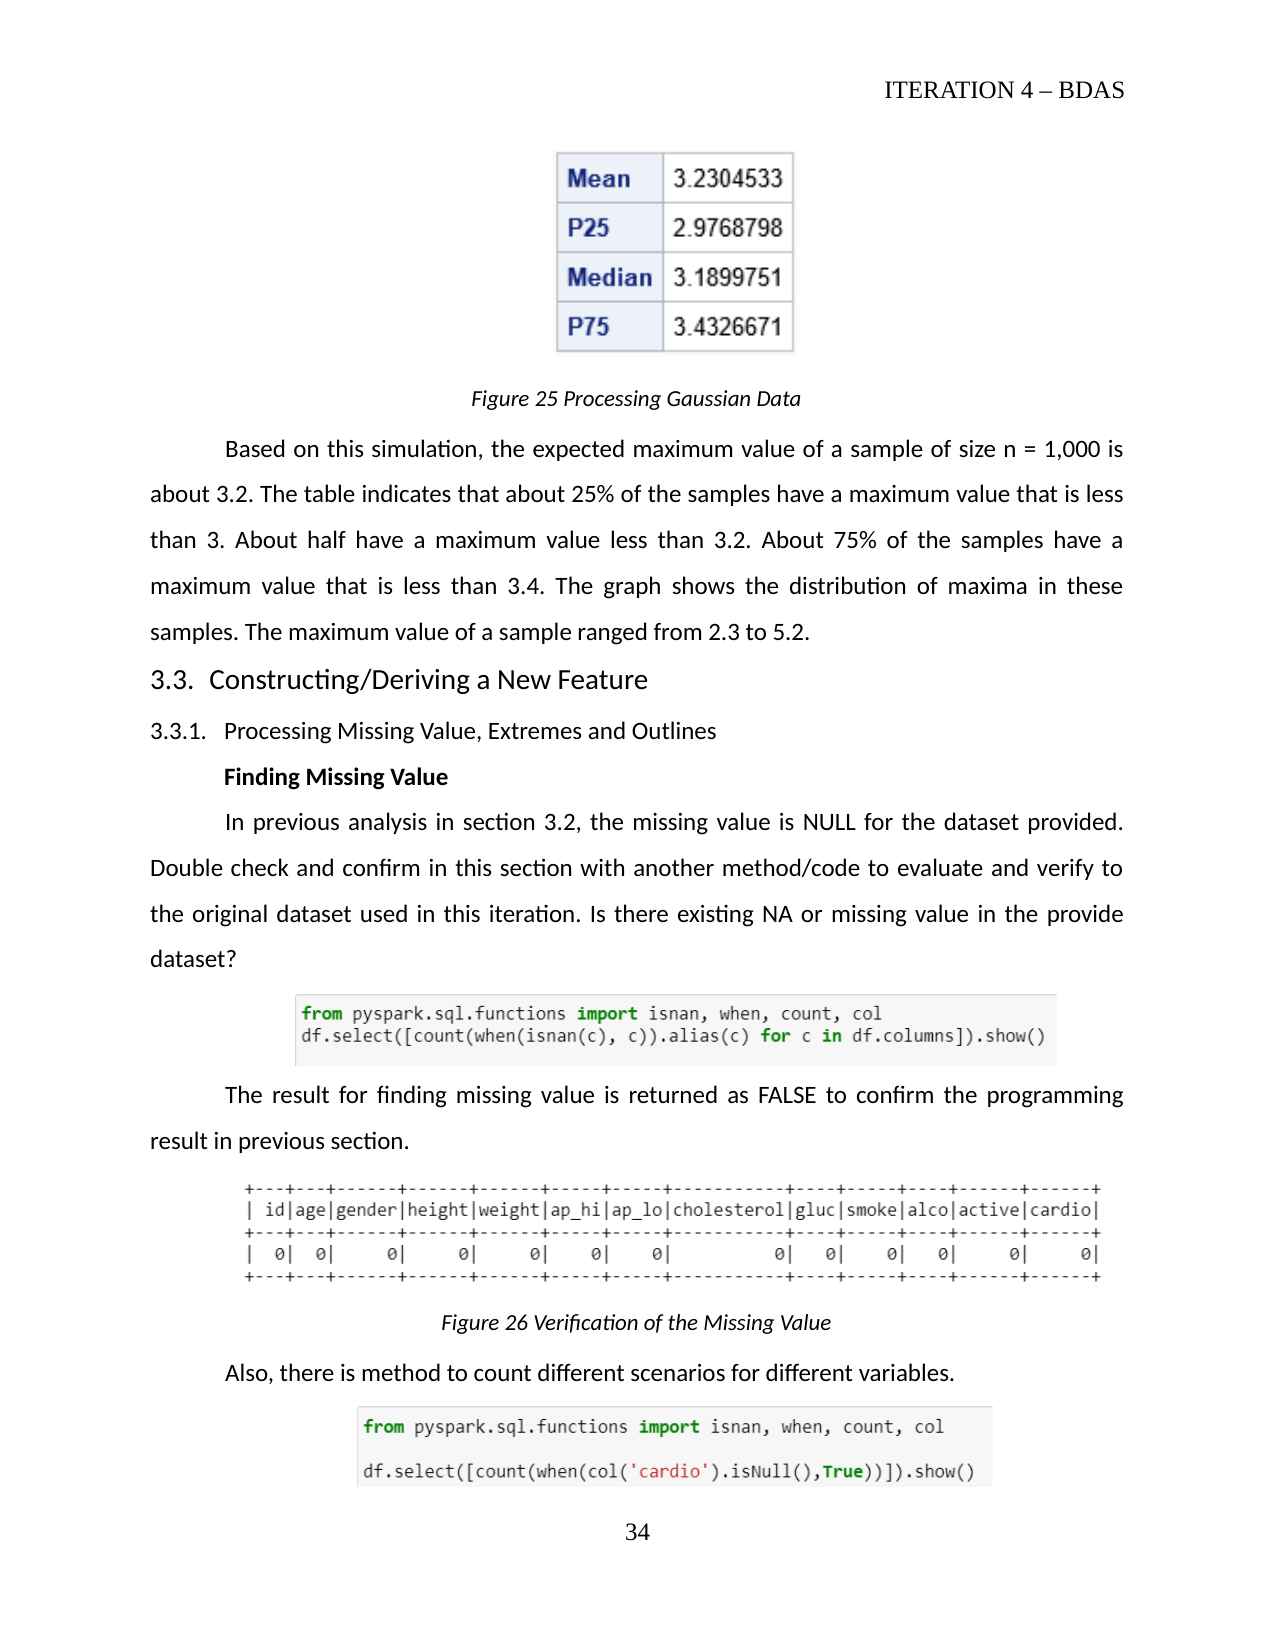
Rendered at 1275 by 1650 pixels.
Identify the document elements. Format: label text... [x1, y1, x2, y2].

picture [553, 150, 798, 356]
text In previous analysis in section 3.2, the missing value is NULL for the dataset provided. Double check and confirm in this section with another method/code to evaluate and verify to the original dataset used in this iteration. Is there existing NA or missing value in the provide dataset? [150, 806, 1125, 974]
text Figure 26 Verification of the Missing Value [150, 1308, 1125, 1336]
text Also, there is method to count different scenarios for different variables. [150, 1357, 1125, 1388]
list Finding Missing Value [224, 761, 1125, 791]
text The result for finding missing value is returned as FALSE to confirm the programming result in previous section. [150, 1080, 1125, 1156]
picture [232, 1171, 1117, 1294]
text Based on this simulation, the expected maximum value of a sample of size n = 1,000 is about 3.2. The table indicates that about 25% of the samples have a maximum value that is less than 3. About half have a maximum value less than 3.2. About 75% of the samples have a maximum value that is less than 3.4. The graph shows the distribution of maxima in these samples. The maximum value of a sample ranged from 2.3 to 5.2. [150, 433, 1125, 646]
list Constructing/Deriving a New Feature [150, 661, 1125, 697]
picture [292, 989, 1057, 1066]
picture [357, 1403, 993, 1487]
text Figure 25 Processing Gaussian Data [150, 384, 1125, 412]
list Processing Missing Value, Extremes and Outlines [150, 715, 1125, 745]
